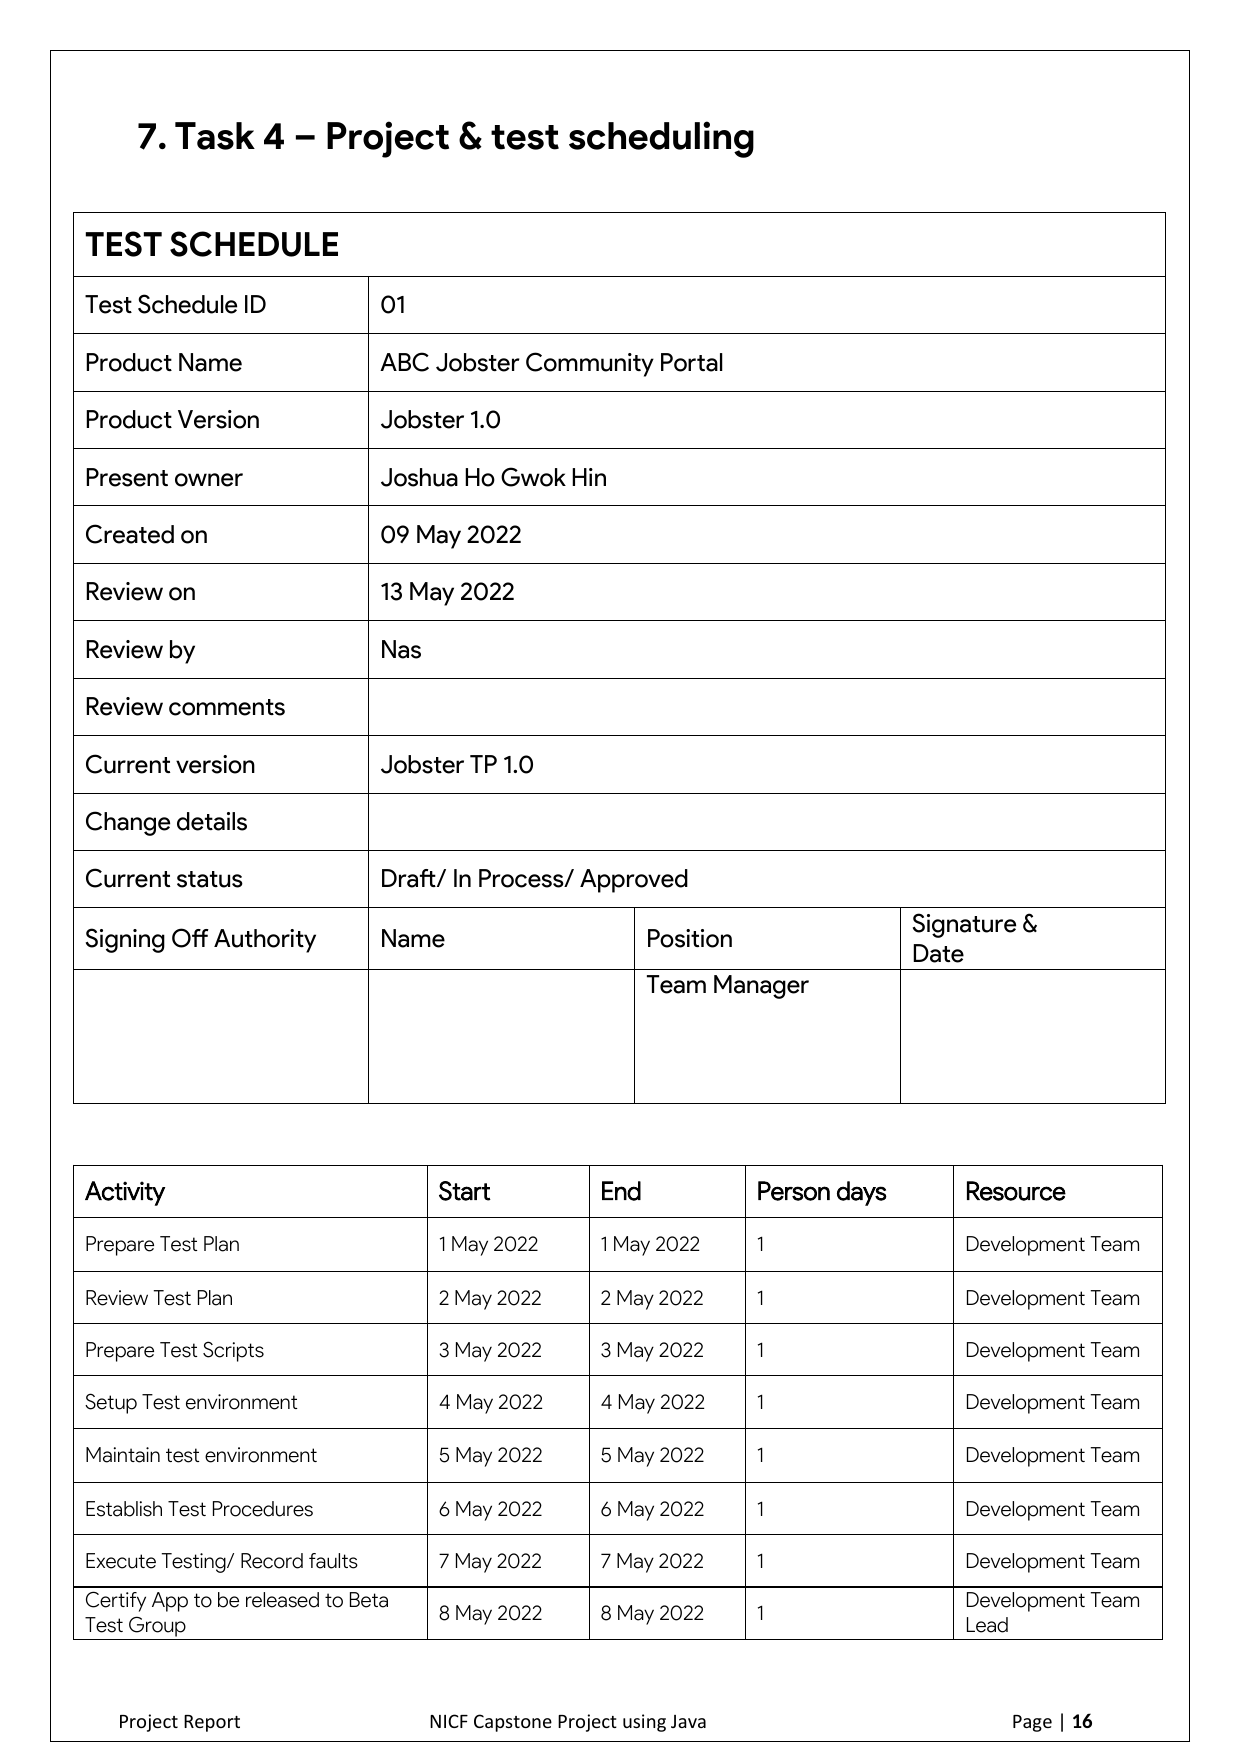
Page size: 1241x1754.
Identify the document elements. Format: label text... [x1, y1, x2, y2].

table_cell 2 May 2022 [428, 1272, 589, 1323]
table_cell Created on [74, 506, 368, 563]
table_cell 8 May 2022 [590, 1588, 745, 1638]
subtitle Task 4 – Project & test scheduling [137, 114, 1122, 159]
table_cell Draft/ In Process/ Approved [369, 851, 1165, 907]
table_cell Execute Testing/ Record faults [74, 1535, 427, 1586]
table_cell Certify App to be released to Beta Test Group [74, 1588, 427, 1638]
table_cell 7 May 2022 [428, 1535, 589, 1586]
table_cell Test Schedule ID [74, 277, 368, 333]
table_cell 8 May 2022 [428, 1588, 589, 1638]
table_cell Signing Off Authority [74, 908, 368, 969]
table_cell Team Manager [635, 970, 900, 1103]
table_cell 4 May 2022 [428, 1376, 589, 1427]
table_cell [369, 970, 634, 1103]
table_cell Development Team [954, 1324, 1162, 1375]
table_cell Jobster TP 1.0 [369, 736, 1165, 792]
table_cell Prepare Test Scripts [74, 1324, 427, 1375]
table_cell 1 [746, 1535, 953, 1586]
table_cell Present owner [74, 449, 368, 505]
table_cell 5 May 2022 [428, 1429, 589, 1482]
table_cell Development Team [954, 1376, 1162, 1427]
table_cell 6 May 2022 [428, 1483, 589, 1534]
table_cell Development Team [954, 1272, 1162, 1323]
table_cell Prepare Test Plan [74, 1218, 427, 1271]
table_cell [369, 794, 1165, 850]
table_cell 13 May 2022 [369, 564, 1165, 620]
table_cell Review Test Plan [74, 1272, 427, 1323]
table_cell 1 [746, 1429, 953, 1482]
table_cell 7 May 2022 [590, 1535, 745, 1586]
table_cell Position [635, 908, 900, 969]
table_cell 1 [746, 1324, 953, 1375]
table_cell ABC Jobster Community Portal [369, 334, 1165, 391]
table_header Person days [746, 1166, 953, 1217]
table_cell Nas [369, 621, 1165, 678]
table_cell Current status [74, 851, 368, 907]
table_cell Change details [74, 794, 368, 850]
table_cell Development Team [954, 1218, 1162, 1271]
table_cell 09 May 2022 [369, 506, 1165, 563]
table_header Resource [954, 1166, 1162, 1217]
table_cell Development Team [954, 1483, 1162, 1534]
table_header Activity [74, 1166, 427, 1217]
table_cell 5 May 2022 [590, 1429, 745, 1482]
table_cell 4 May 2022 [590, 1376, 745, 1427]
table_header End [590, 1166, 745, 1217]
table_header Start [428, 1166, 589, 1217]
table_cell 1 [746, 1588, 953, 1638]
table_cell Joshua Ho Gwok Hin [369, 449, 1165, 505]
table_cell Current version [74, 736, 368, 792]
table_cell Review by [74, 621, 368, 678]
table_cell 1 May 2022 [590, 1218, 745, 1271]
table_cell Product Name [74, 334, 368, 391]
table_cell 2 May 2022 [590, 1272, 745, 1323]
table_cell 1 [746, 1483, 953, 1534]
table_cell 1 [746, 1218, 953, 1271]
table_cell 3 May 2022 [428, 1324, 589, 1375]
table_cell [74, 970, 368, 1103]
table_cell Review on [74, 564, 368, 620]
table_cell Product Version [74, 392, 368, 448]
table_cell [901, 970, 1165, 1103]
table_cell Maintain test environment [74, 1429, 427, 1482]
table_cell [369, 679, 1165, 735]
table_cell Establish Test Procedures [74, 1483, 427, 1534]
table_cell Jobster 1.0 [369, 392, 1165, 448]
table_cell Review comments [74, 679, 368, 735]
table_cell Development Team Lead [954, 1588, 1162, 1638]
table_cell Signature & Date [901, 908, 1165, 969]
table_cell 6 May 2022 [590, 1483, 745, 1534]
table_cell Name [369, 908, 634, 969]
table_cell 01 [369, 277, 1165, 333]
table_cell Setup Test environment [74, 1376, 427, 1427]
table_cell 1 [746, 1376, 953, 1427]
table_cell 1 May 2022 [428, 1218, 589, 1271]
table_header TEST SCHEDULE [74, 213, 1165, 276]
table_cell Development Team [954, 1429, 1162, 1482]
table_cell 1 [746, 1272, 953, 1323]
table_cell 3 May 2022 [590, 1324, 745, 1375]
table_cell Development Team [954, 1535, 1162, 1586]
